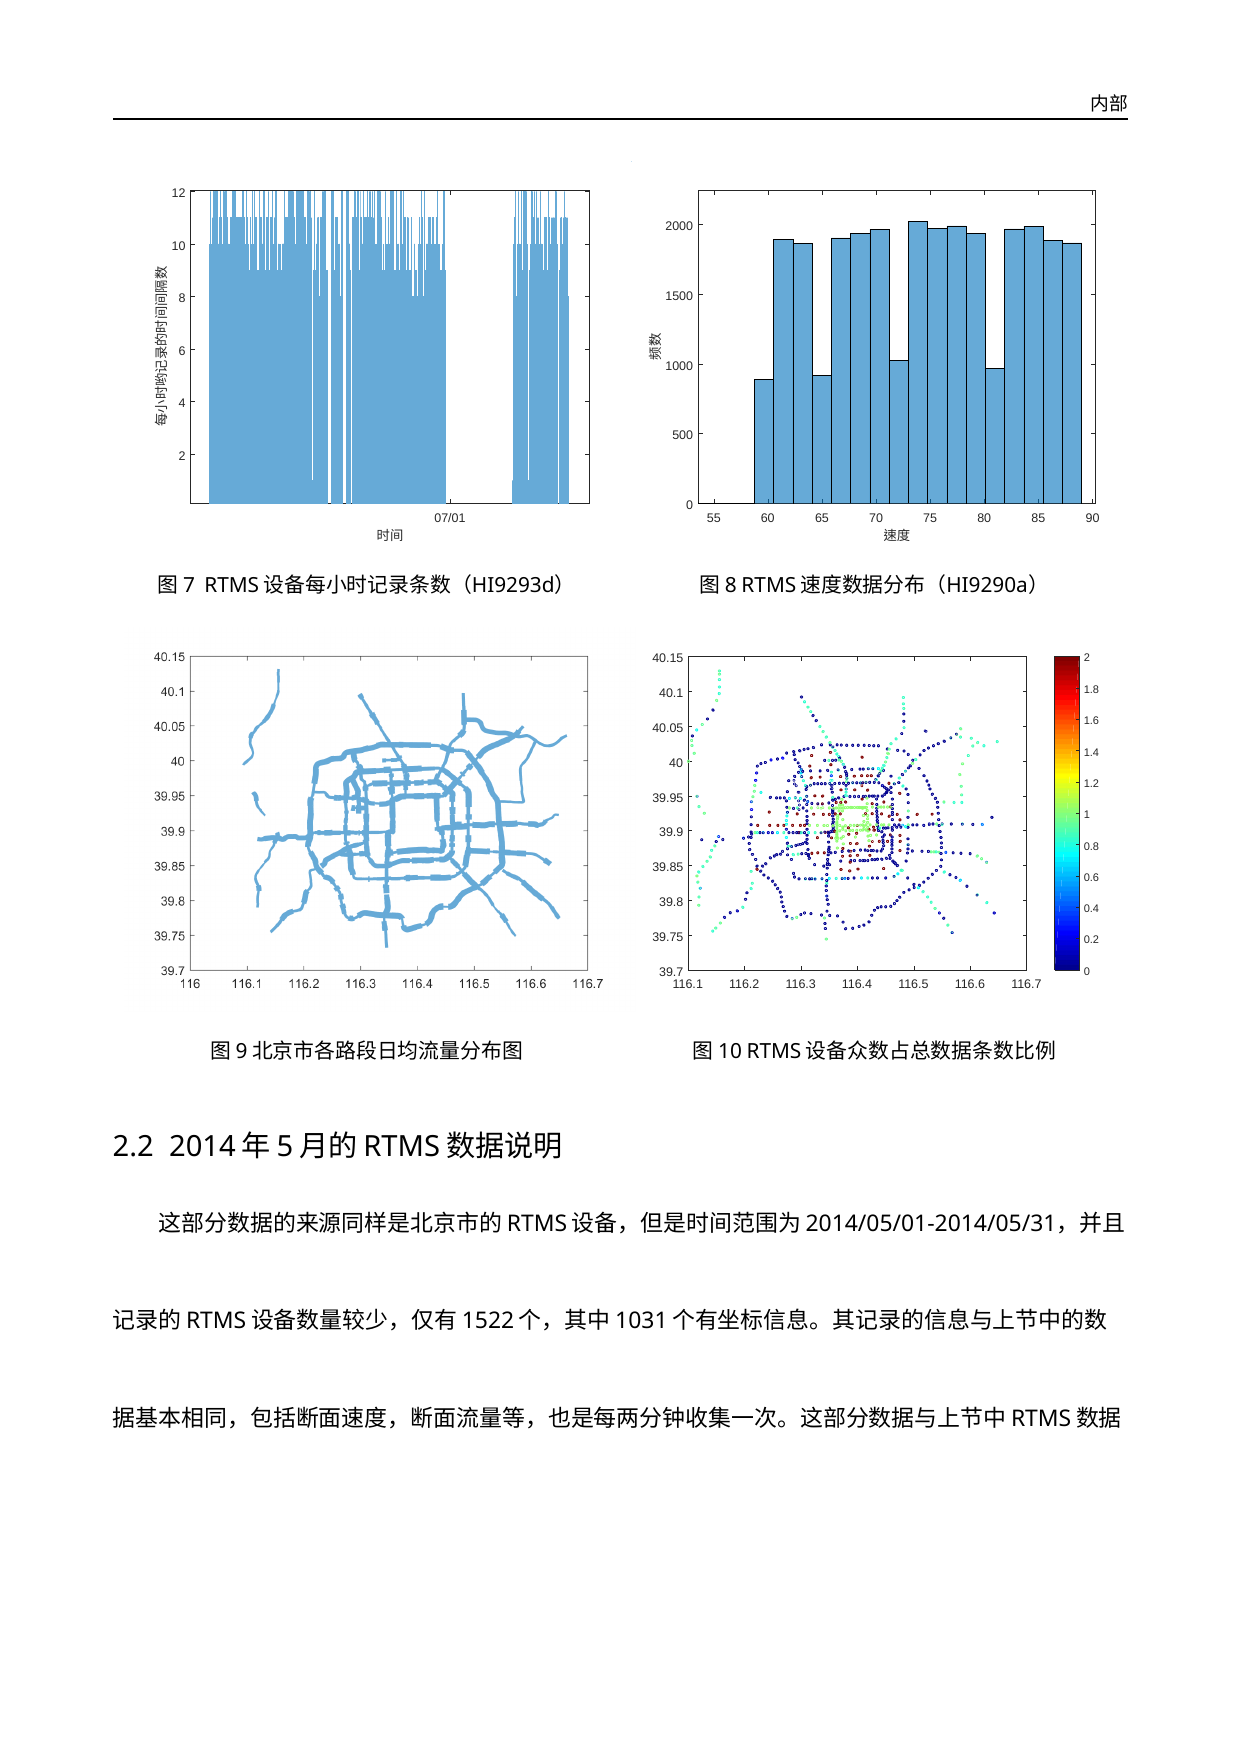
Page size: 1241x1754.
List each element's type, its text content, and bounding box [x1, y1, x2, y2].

table_cell 图 10 RTMS设备众数占总数据条数比例 [620, 628, 1128, 1094]
subtitle 2014年5月的RTMS数据说明 [112, 1127, 1128, 1164]
table_cell 图 7 RTMS设备每小时记录条数（HI9293d） [113, 161, 620, 628]
table_cell 图 9 北京市各路段日均流量分布图 [113, 628, 620, 1094]
picture [123, 627, 636, 1012]
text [112, 1189, 1128, 1449]
table_cell 图 8 RTMS速度数据分布（HI9290a） [620, 161, 1128, 628]
